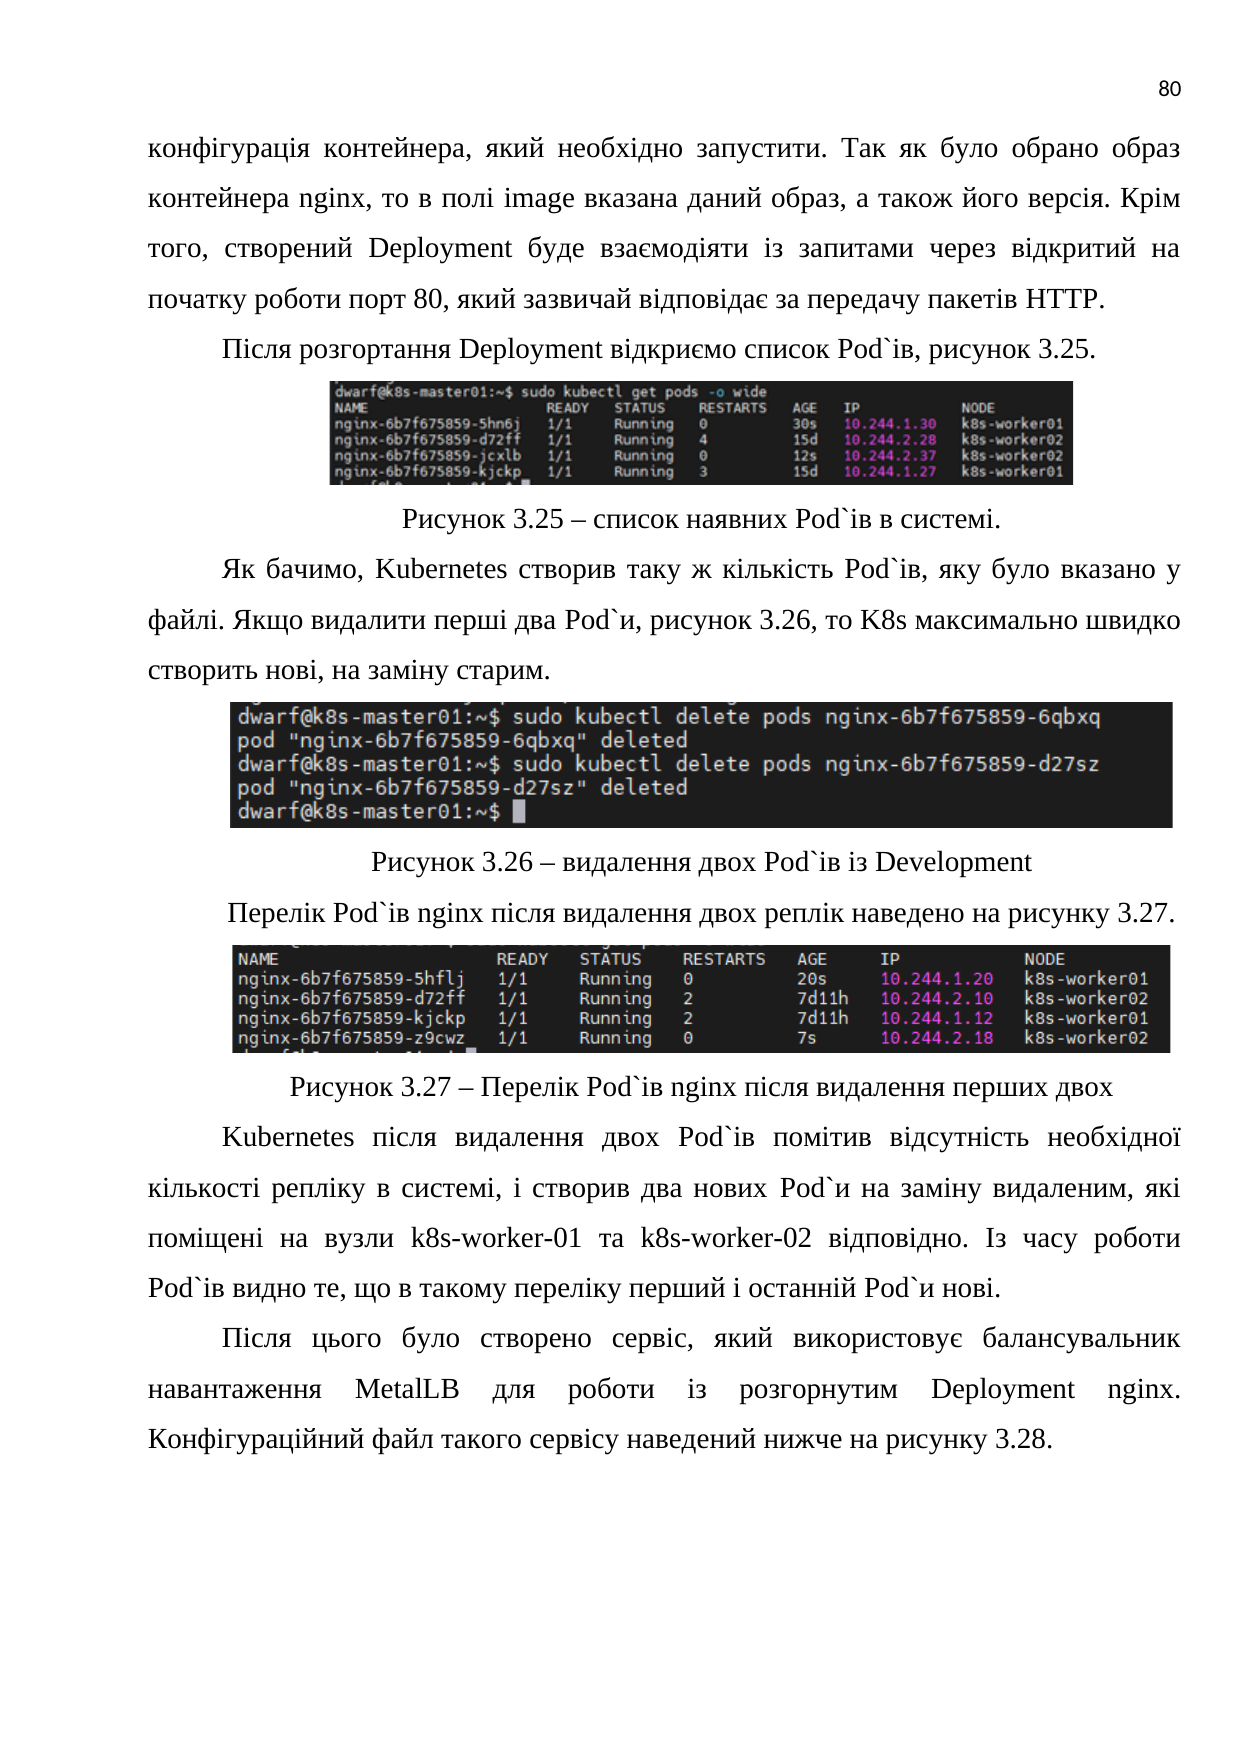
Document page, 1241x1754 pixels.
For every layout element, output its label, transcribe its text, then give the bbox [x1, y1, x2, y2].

text Після цього було створено сервіс, який використовує балансувальник навантаження MetalLB для роботи із розгорнутим Deployment nginx. Конфігураційний файл такого сервісу наведений нижче на рисунку 3.28. [148, 1321, 1181, 1455]
text Kubernetes після видалення двох Pod`ів помітив відсутність необхідної кількості репліку в системі, і створив два нових Pod`и на заміну видаленим, які поміщені на вузли k8s-worker-01 та k8s-worker-02 відповідно. Із часу роботи Pod`ів видно те, що в такому переліку перший і останній Pod`и нові. [148, 1119, 1181, 1304]
picture [329, 381, 1074, 485]
picture [232, 945, 1171, 1053]
text Рисунок 3.25 – список наявних Pod`ів в системі. [148, 501, 1181, 535]
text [148, 130, 1181, 314]
text Рисунок 3.26 – видалення двох Pod`ів із Development [148, 844, 1181, 878]
picture [230, 702, 1173, 828]
text Перелік Pod`ів nginx після видалення двох реплік наведено на рисунку 3.27. [148, 895, 1181, 928]
text Після розгортання Deployment відкриємо список Pod`ів, рисунок 3.25. [148, 331, 1181, 365]
text Як бачимо, Kubernetes створив таку ж кількість Pod`ів, яку було вказано у файлі. Якщо видалити перші два Pod`и, рисунок 3.26, то K8s максимально швидко створить нові, на заміну старим. [148, 552, 1181, 686]
text Рисунок 3.27 – Перелік Pod`ів nginx після видалення перших двох [148, 1069, 1181, 1103]
